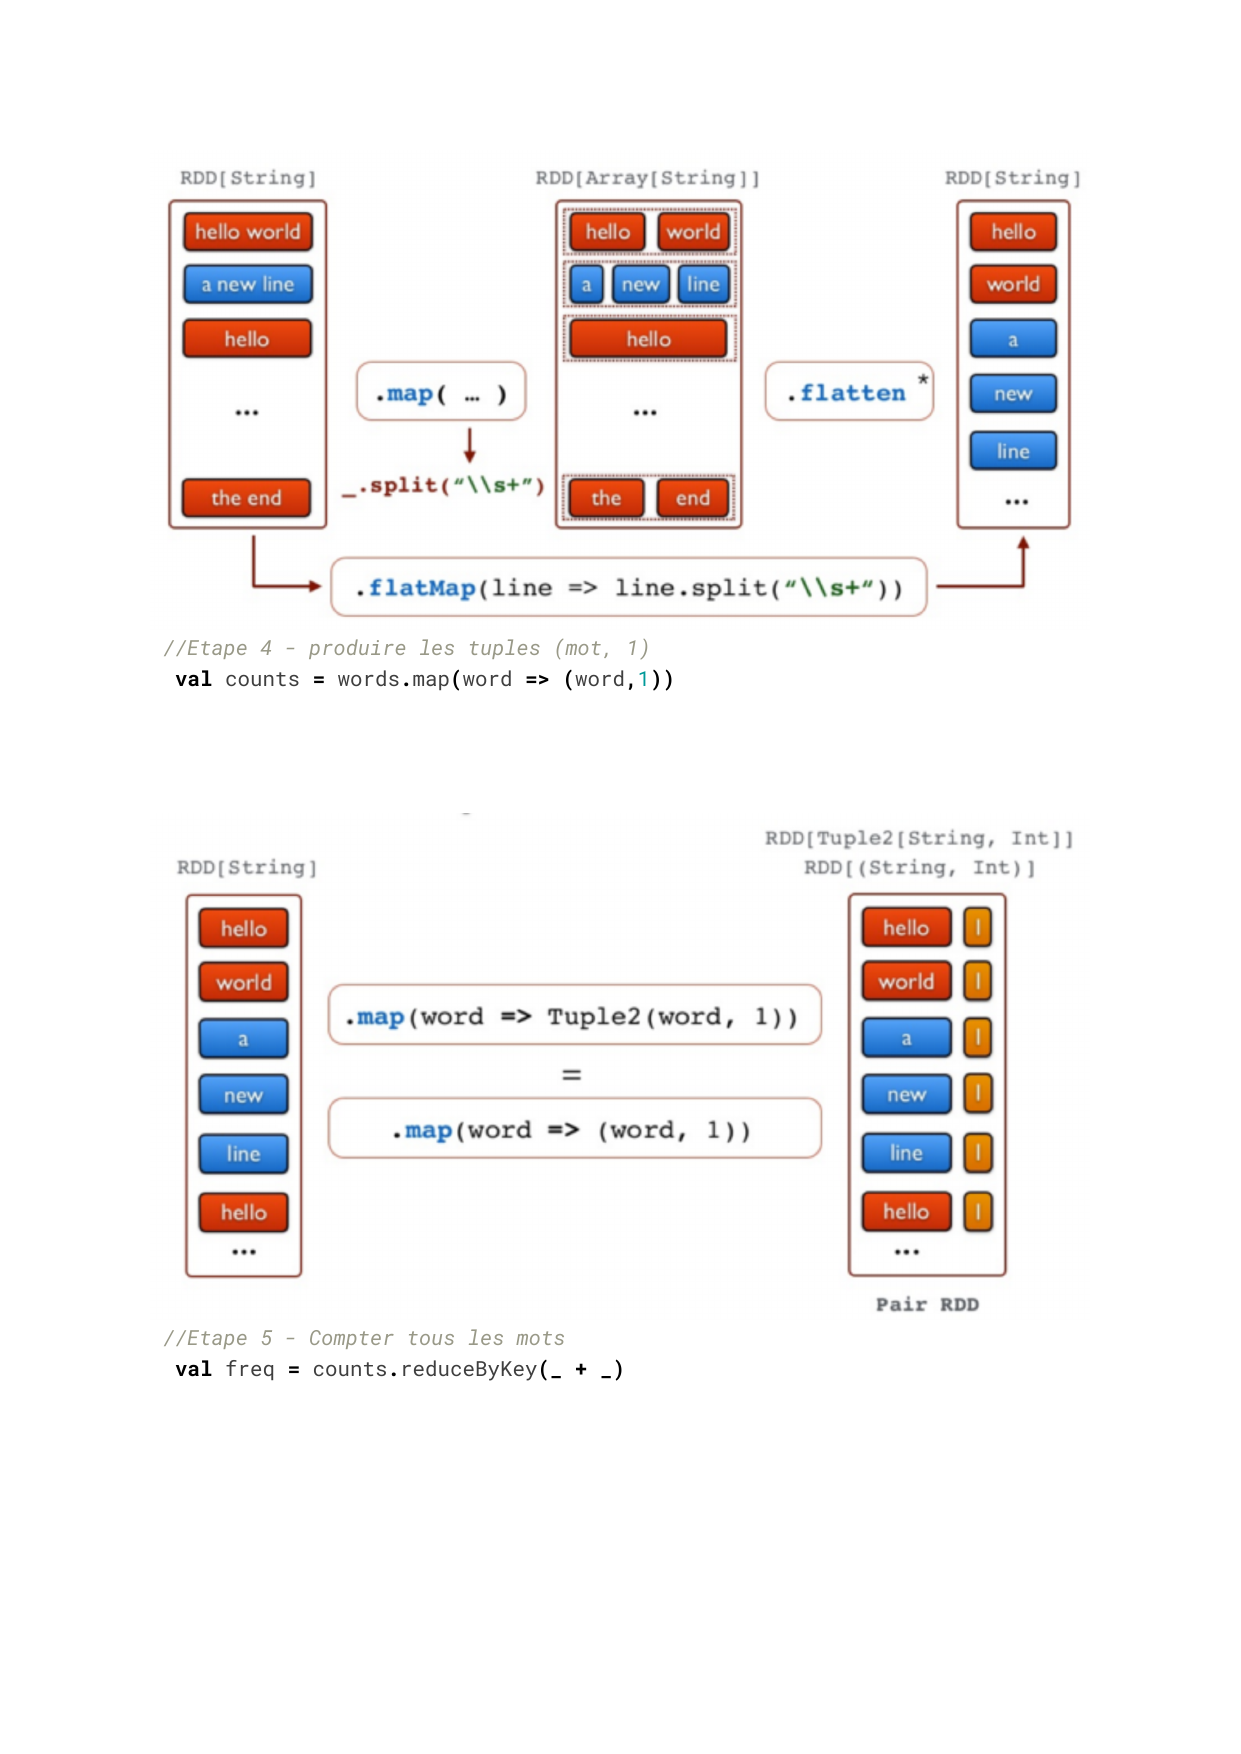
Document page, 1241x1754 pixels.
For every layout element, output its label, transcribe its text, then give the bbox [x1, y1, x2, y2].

text //Etape 5 - Compter tous les mots [150, 1323, 1090, 1351]
text //Etape 4 - produire les tuples (mot, 1) [150, 633, 1090, 661]
picture [150, 150, 1091, 630]
picture [150, 813, 1091, 1320]
text val freq = counts.reduceByKey(_ + _) [150, 1355, 1090, 1382]
text val counts = words.map(word => (word,1)) [150, 664, 1090, 692]
